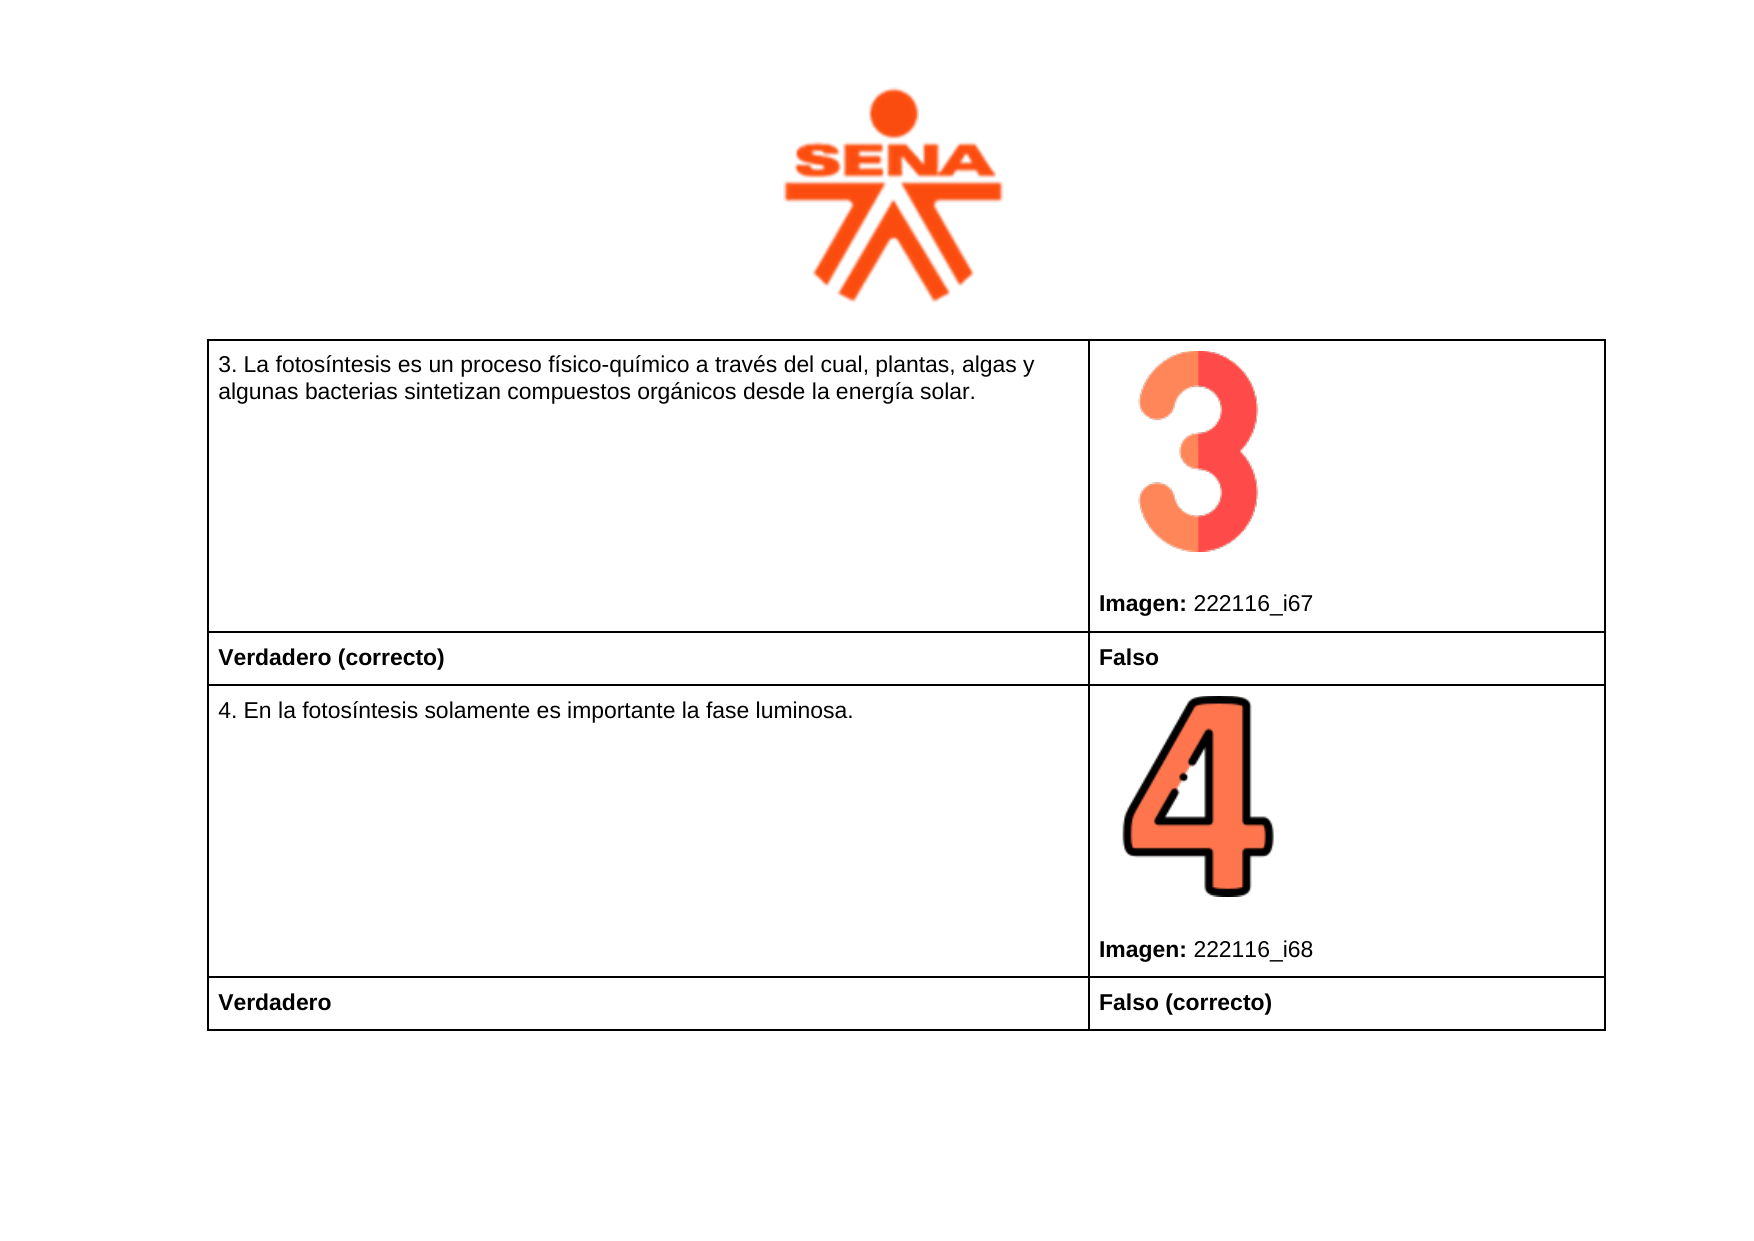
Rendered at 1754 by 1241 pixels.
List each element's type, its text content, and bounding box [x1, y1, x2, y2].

picture [766, 75, 1018, 313]
table_cell Verdadero [209, 978, 1088, 1029]
table_cell 3. La fotosíntesis es un proceso físico-químico a través del cual, plantas, algas y algunas bacterias sintetizan compuestos orgánicos desde la energía solar. [209, 341, 1088, 631]
table_cell Falso [1090, 633, 1604, 684]
table_cell Imagen: 222116_i67 [1090, 341, 1604, 631]
table_cell Imagen: 222116_i68 [1090, 686, 1604, 976]
table_cell 4. En la fotosíntesis solamente es importante la fase luminosa. [209, 686, 1088, 976]
picture [1098, 696, 1299, 897]
picture [1098, 351, 1299, 552]
table_cell Falso (correcto) [1090, 978, 1604, 1029]
table_cell Verdadero (correcto) [209, 633, 1088, 684]
